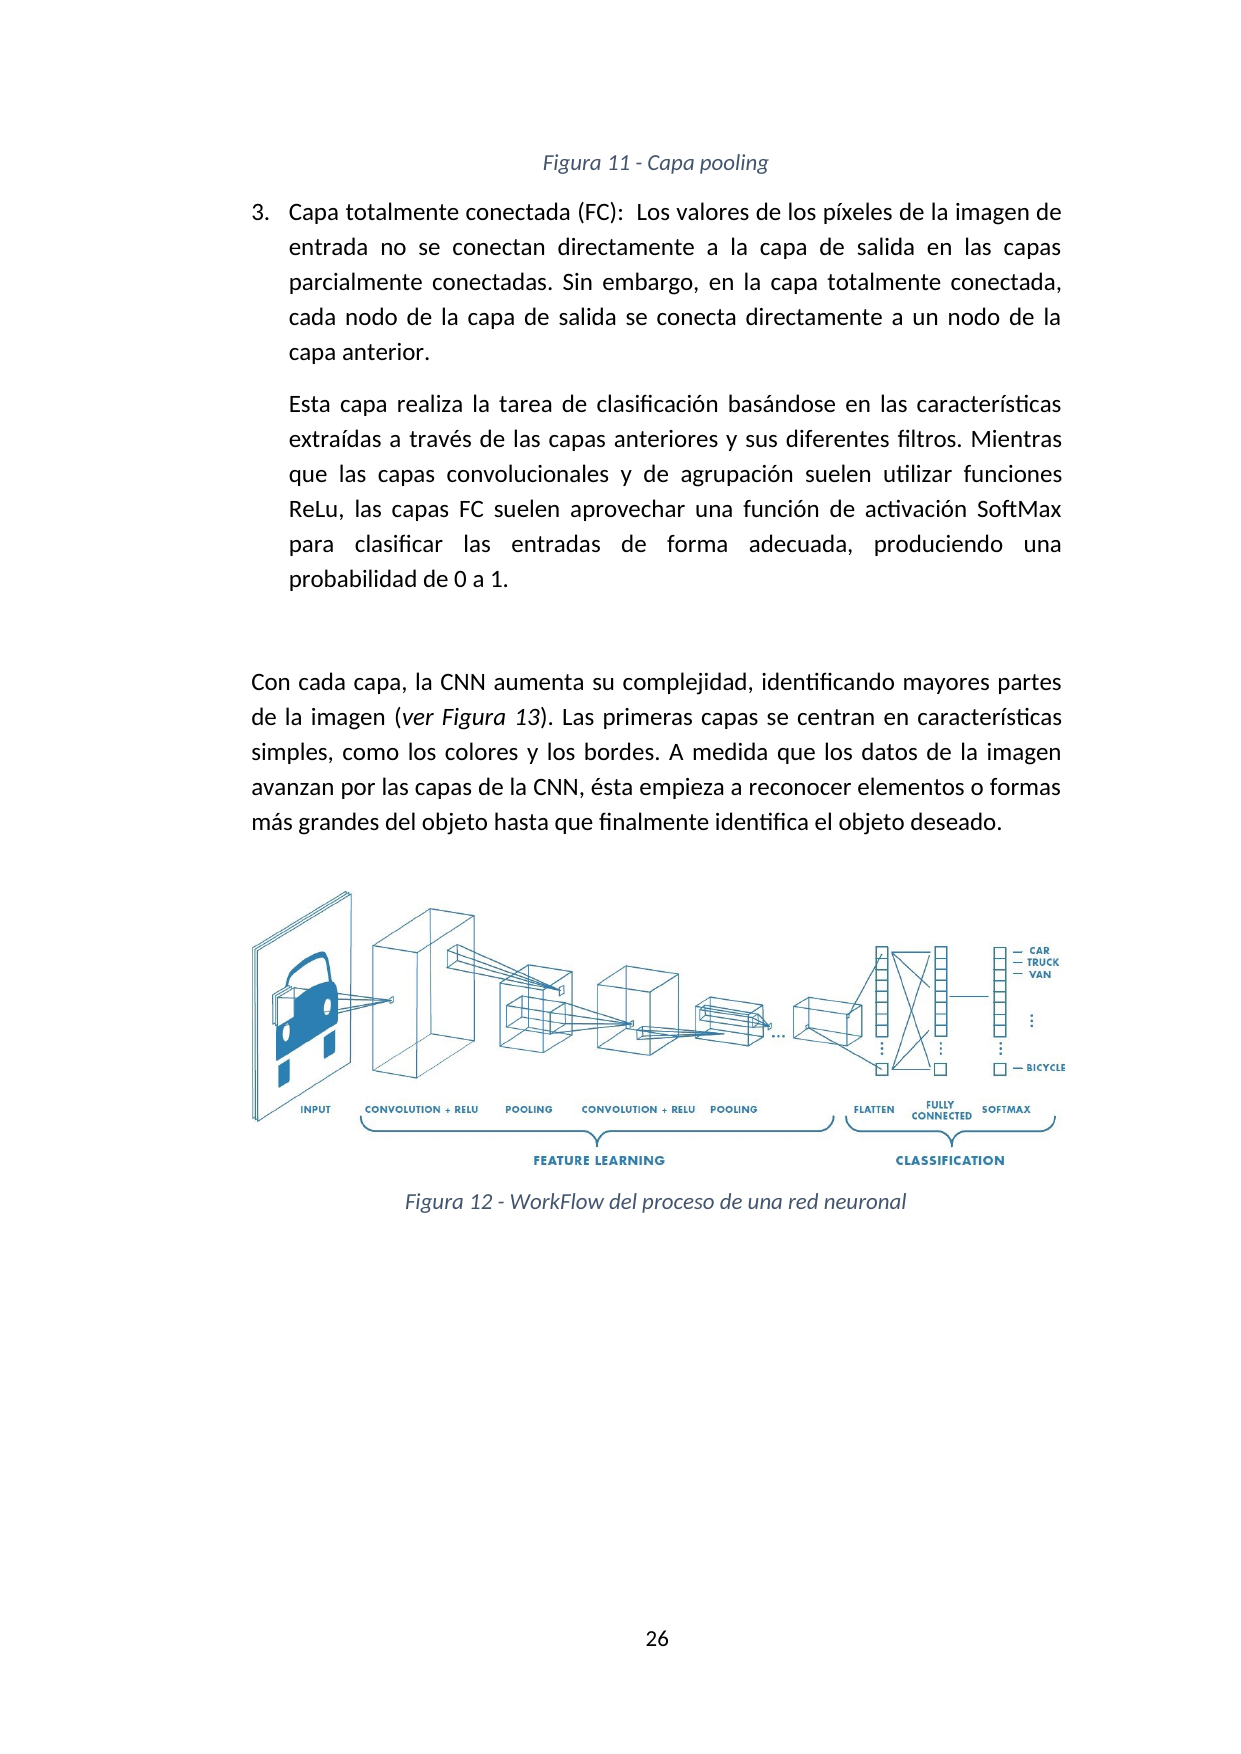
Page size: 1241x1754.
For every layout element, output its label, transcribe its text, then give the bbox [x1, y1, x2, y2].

text Con cada capa, la CNN aumenta su complejidad, identificando mayores partes de la imagen (ver Figura 13). Las primeras capas se centran en características simples, como los colores y los bordes. A medida que los datos de la imagen avanzan por las capas de la CNN, ésta empieza a reconocer elementos o formas más grandes del objeto hasta que finalmente identifica el objeto deseado. [251, 666, 1063, 837]
list Capa totalmente conectada (FC): Los valores de los píxeles de la imagen de entrada no se conectan directamente a la capa de salida en las capas parcialmente conectadas. Sin embargo, en la capa totalmente conectada, cada nodo de la capa de salida se conecta directamente a un nodo de la capa anterior. [251, 196, 1063, 367]
picture [251, 891, 1066, 1166]
text Esta capa realiza la tarea de clasificación basándose en las características extraídas a través de las capas anteriores y sus diferentes filtros. Mientras que las capas convolucionales y de agrupación suelen utilizar funciones ReLu, las capas FC suelen aprovechar una función de activación SoftMax para clasificar las entradas de forma adecuada, produciendo una probabilidad de 0 a 1. [288, 388, 1063, 594]
